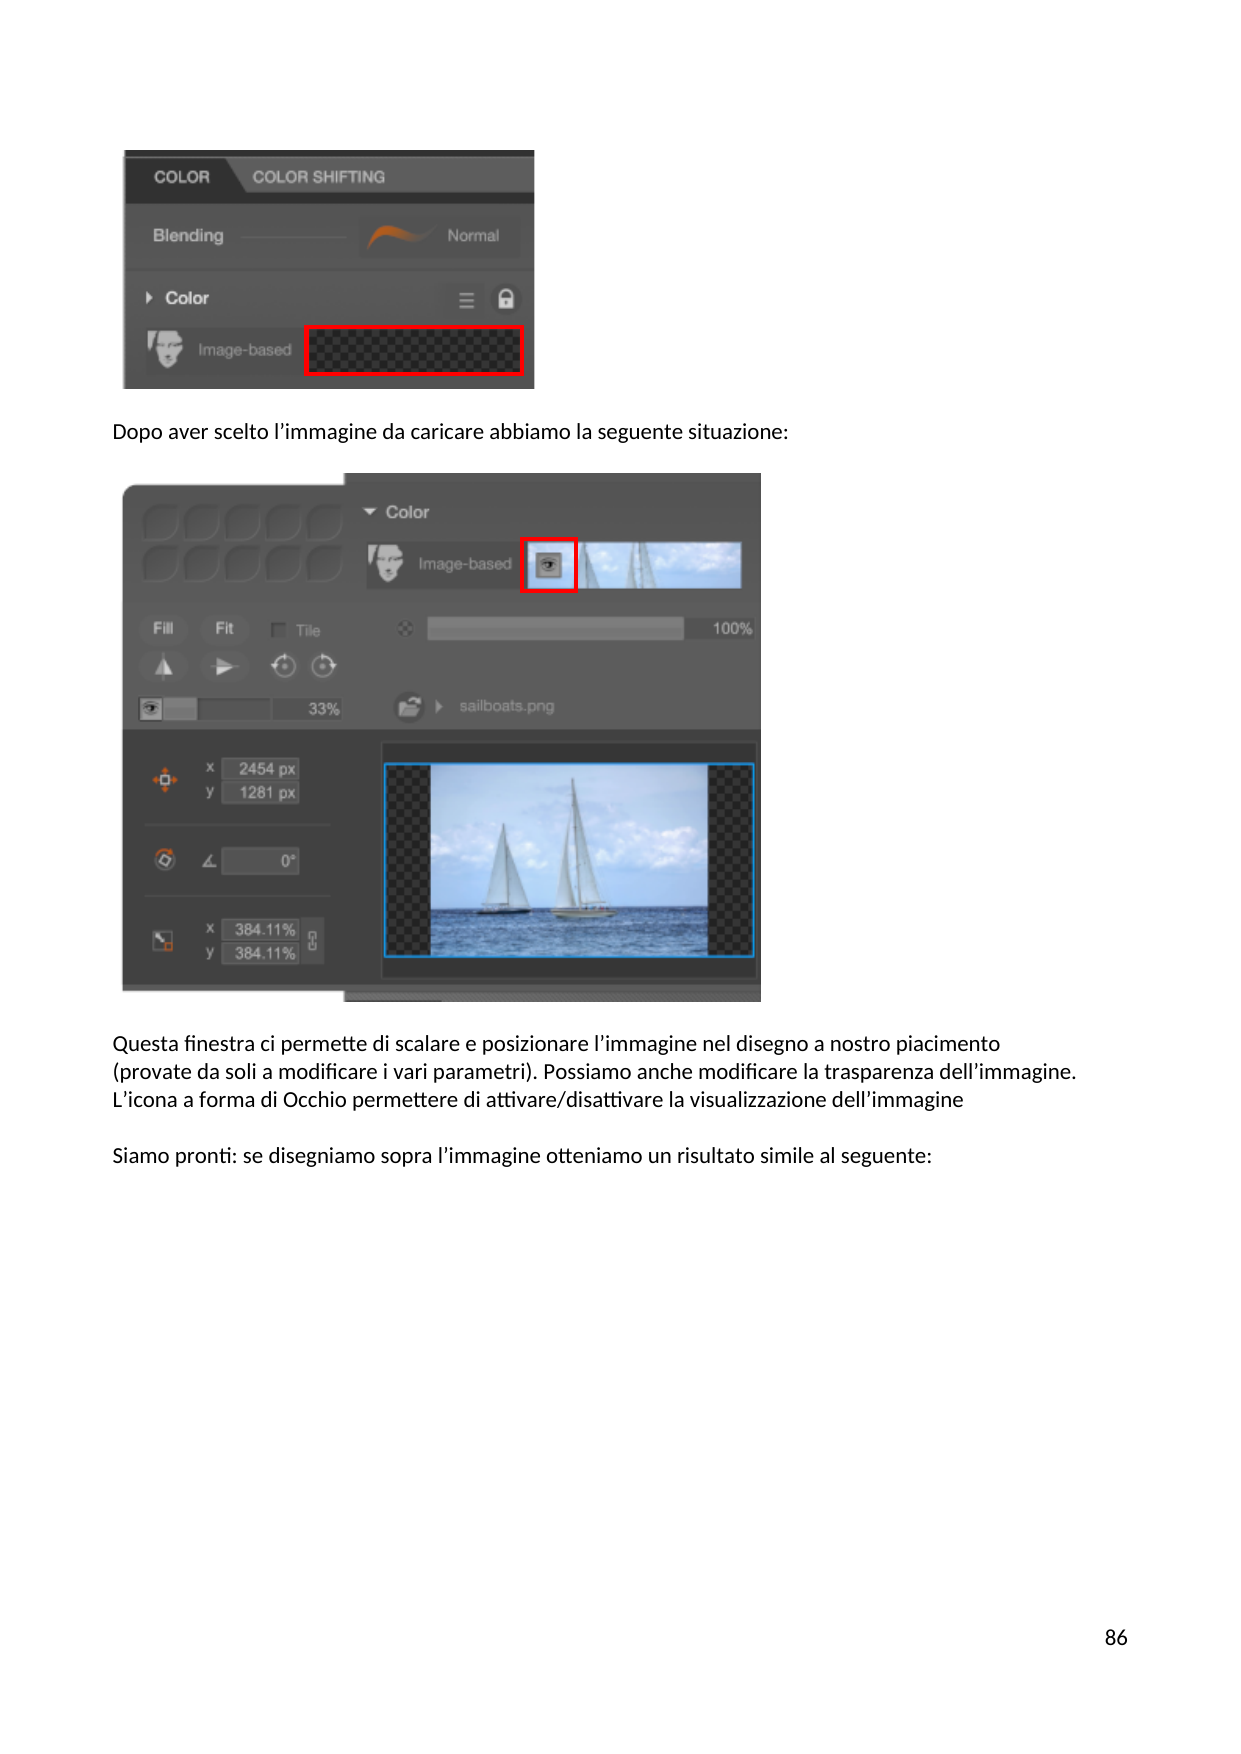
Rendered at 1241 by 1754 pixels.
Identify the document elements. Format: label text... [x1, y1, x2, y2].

picture [112, 473, 761, 1002]
text Questa finestra ci permette di scalare e posizionare l’immagine nel disegno a nostro piacimento [112, 1029, 1128, 1057]
text Siamo pronti: se disegniamo sopra l’immagine otteniamo un risultato simile al seguente: [112, 1141, 1128, 1169]
picture [112, 150, 535, 389]
text Dopo aver scelto l’immagine da caricare abbiamo la seguente situazione: [112, 417, 1128, 445]
text L’icona a forma di Occhio permettere di attivare/disattivare la visualizzazione dell’immagine [112, 1085, 1128, 1113]
text (provate da soli a modificare i vari parametri). Possiamo anche modificare la trasparenza dell’immagine. [112, 1057, 1128, 1085]
